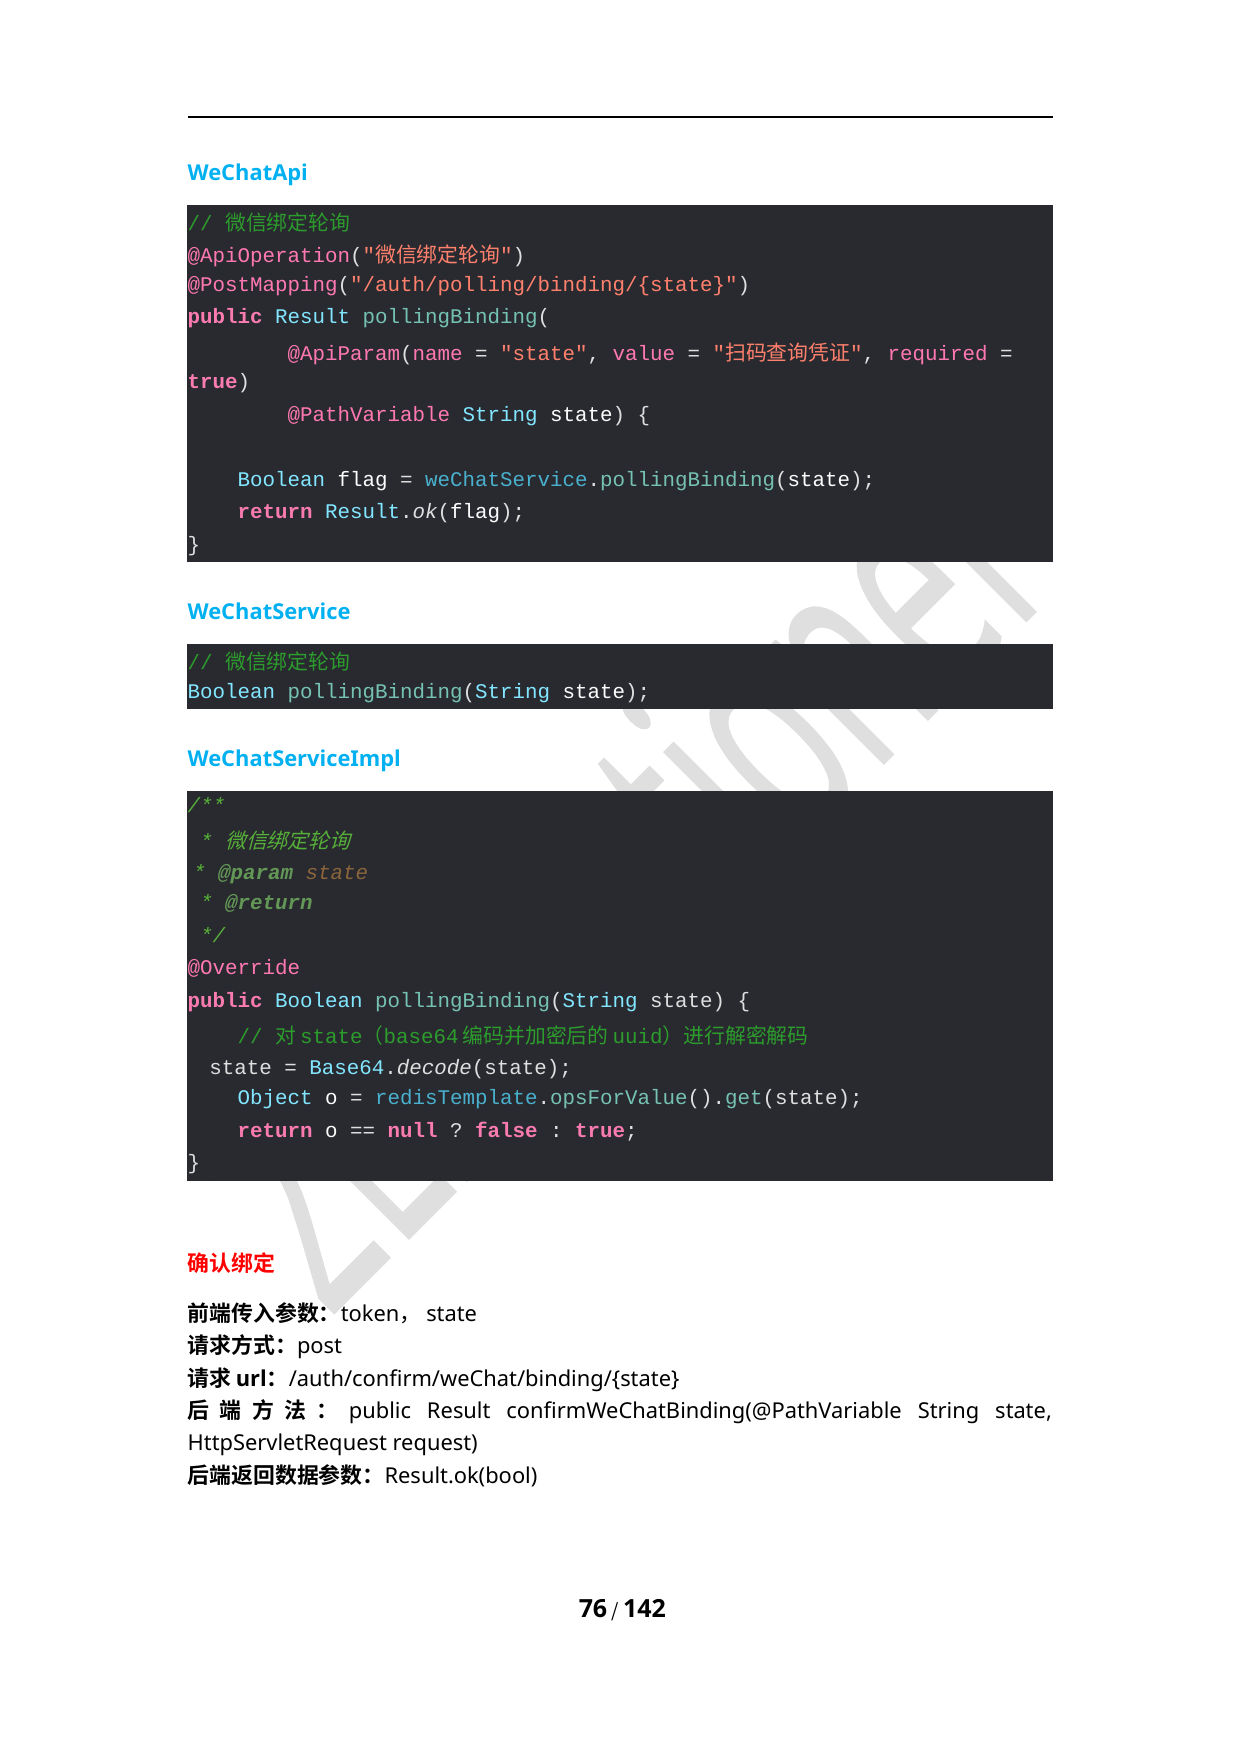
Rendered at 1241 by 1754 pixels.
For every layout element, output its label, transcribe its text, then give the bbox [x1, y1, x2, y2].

text 后端返回数据参数：Result.ok(bool) [187, 1458, 1053, 1491]
text WeChatApi [187, 156, 1053, 188]
text WeChatServiceImpl [187, 741, 1053, 774]
text WeChatService [187, 595, 1053, 627]
text 前端传入参数：token， state [187, 1296, 1053, 1328]
text 后端方法：public Result confirmWeChatBinding(@PathVariable String state, HttpServletRequest request) [187, 1393, 1053, 1458]
text // 微信绑定轮询 Boolean pollingBinding(String state); [187, 644, 1053, 709]
text 确认绑定 [187, 1246, 1053, 1278]
text 请求方式：post [187, 1328, 1053, 1361]
text /** * 微信绑定轮询 * @param state * @return */ @Override public Boolean pollingBinding(String state) { // 对state（base64编码并加密后的uuid）进行解密解码 state = Base64.decode(state); Object o = redisTemplate.opsForValue().get(state); return o == null ? false : true; } [187, 791, 1053, 1181]
text // 微信绑定轮询 @ApiOperation("微信绑定轮询") @PostMapping("/auth/polling/binding/{state}") public Result pollingBinding( @ApiParam(name = "state", value = "扫码查询凭证", required = true) @PathVariable String state) { Boolean flag = weChatService.pollingBinding(state); return Result.ok(flag); } [187, 205, 1053, 562]
text 请求url：/auth/confirm/weChat/binding/{state} [187, 1361, 1053, 1393]
